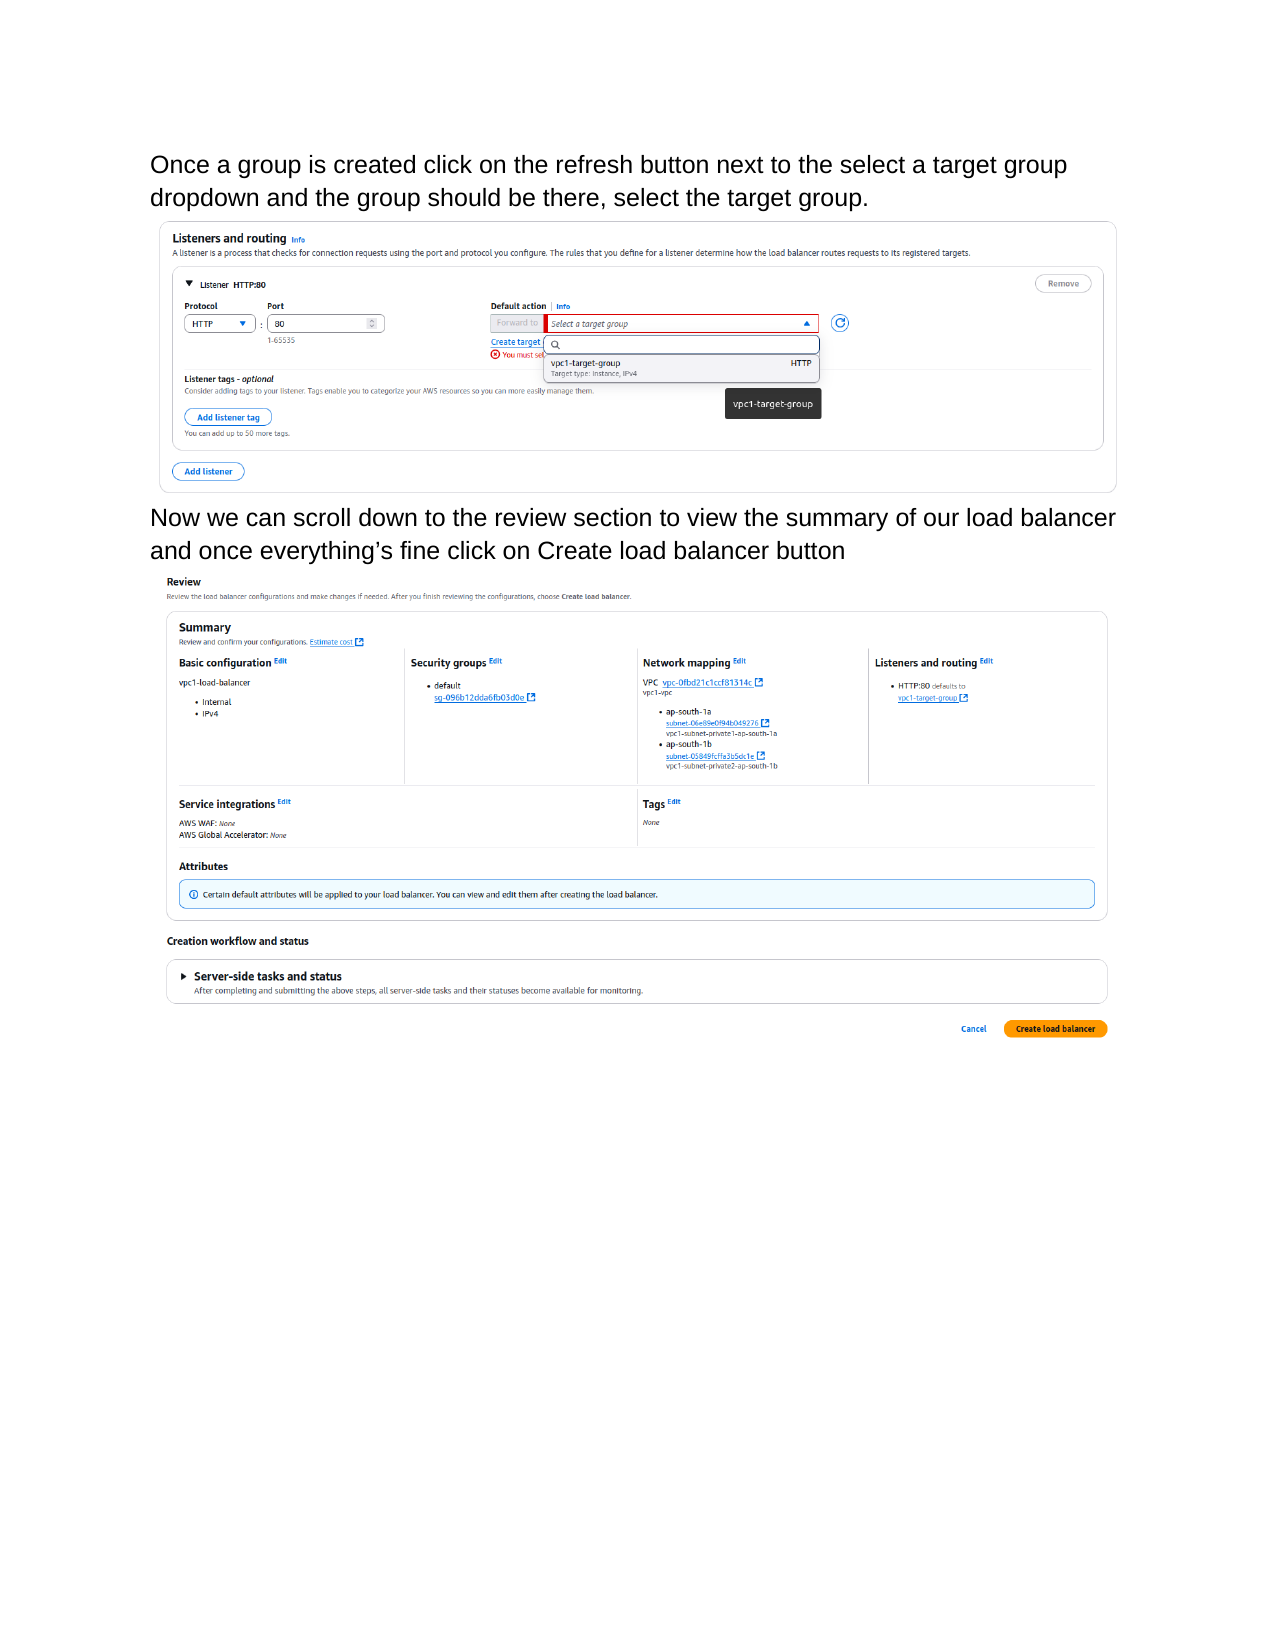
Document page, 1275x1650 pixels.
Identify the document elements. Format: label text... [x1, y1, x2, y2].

text Now we can scroll down to the review section to view the summary of our load balancer and once everything’s fine click on Create load balancer button [150, 503, 1125, 565]
picture [150, 569, 1125, 1049]
picture [150, 216, 1125, 500]
text Once a group is created click on the refresh button next to the select a target group dropdown and the group should be there, select the target group. [150, 150, 1125, 212]
